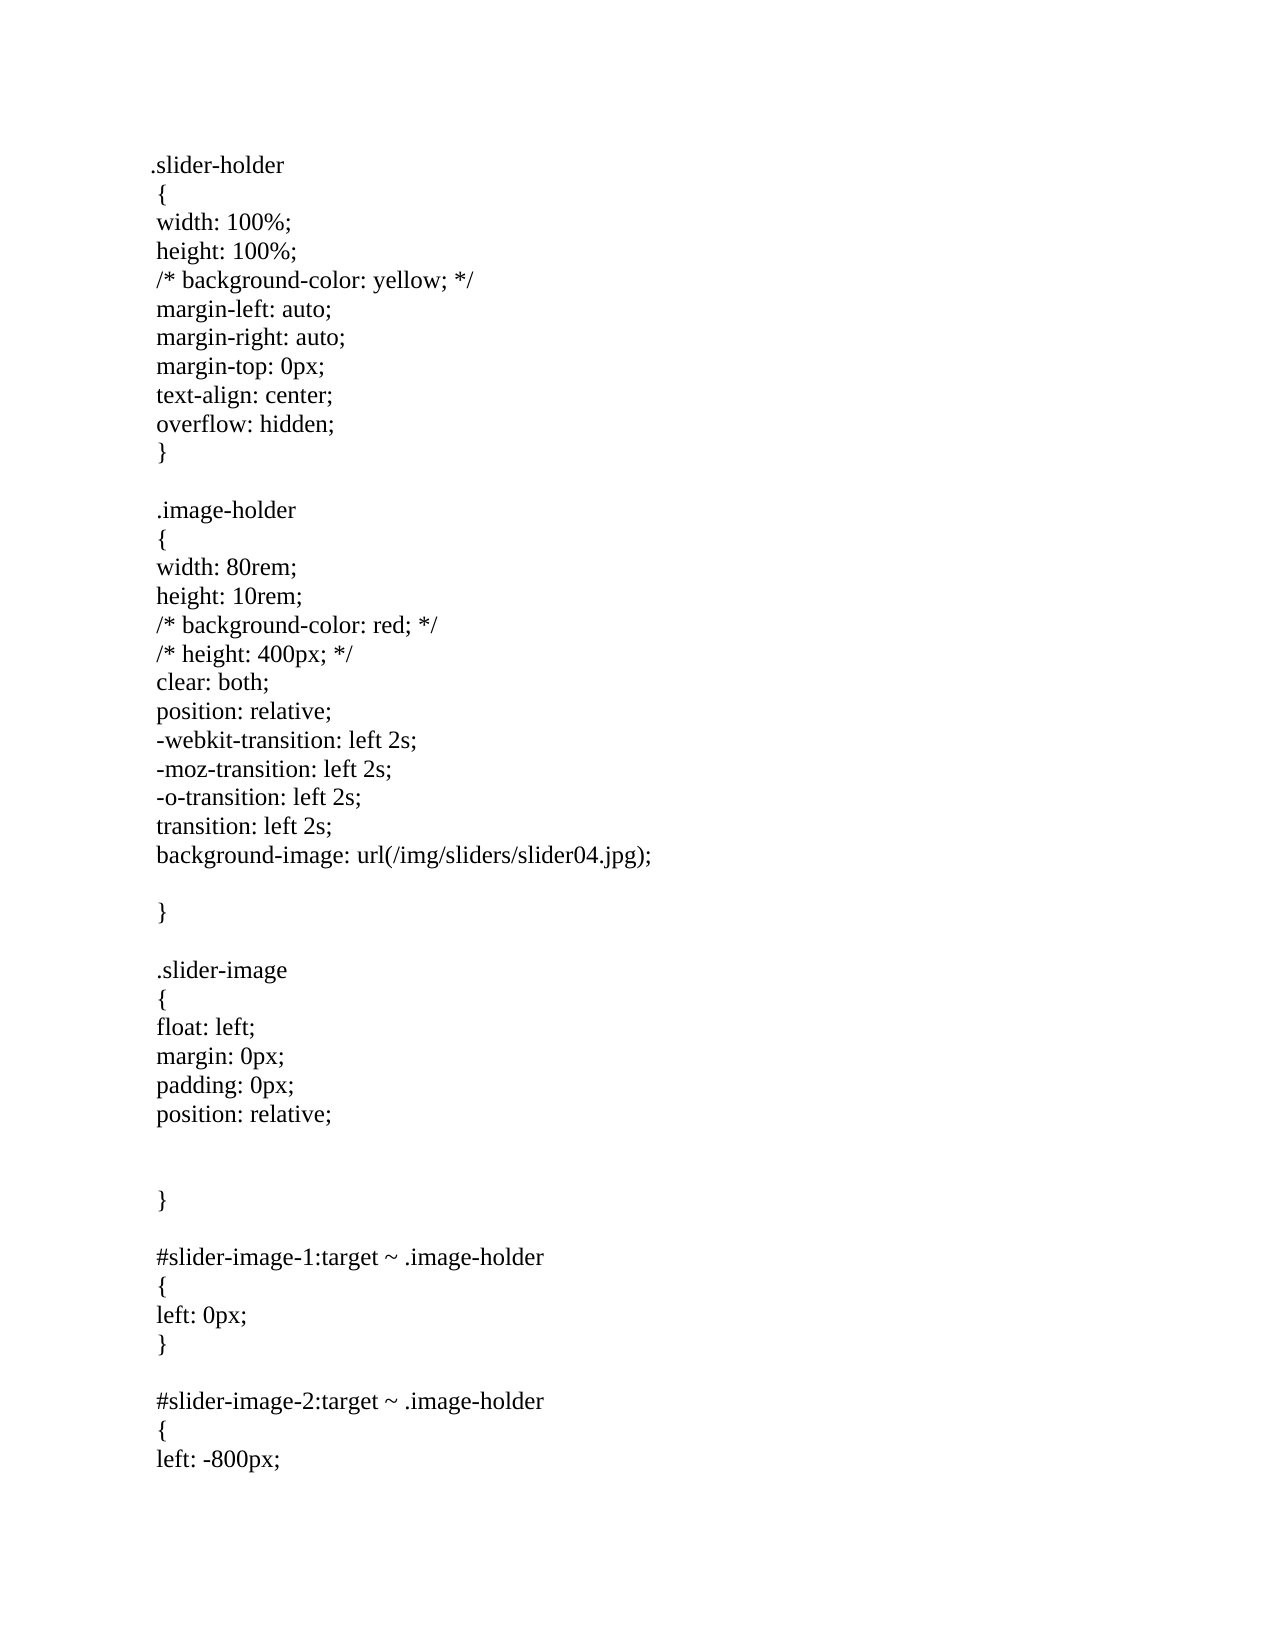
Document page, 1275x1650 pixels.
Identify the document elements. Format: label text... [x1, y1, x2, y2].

text height: 100%; [150, 236, 1125, 265]
text height: 10rem; [150, 581, 1125, 610]
text { [150, 1415, 1125, 1444]
text { [150, 1271, 1125, 1300]
text -webkit-transition: left 2s; [150, 725, 1125, 754]
text width: 80rem; [150, 552, 1125, 581]
text margin-left: auto; [150, 294, 1125, 322]
text left: -800px; [150, 1444, 1125, 1472]
text } [150, 897, 1125, 926]
text .slider-image [150, 955, 1125, 984]
text background-image: url(/img/sliders/slider04.jpg); [150, 840, 1125, 869]
text /* background-color: yellow; */ [150, 265, 1125, 294]
text transition: left 2s; [150, 811, 1125, 840]
text } [150, 437, 1125, 466]
text float: left; [150, 1012, 1125, 1041]
text { [150, 984, 1125, 1012]
text .image-holder [150, 495, 1125, 524]
text margin-top: 0px; [150, 351, 1125, 380]
text .slider-holder [150, 150, 1125, 179]
text position: relative; [150, 1099, 1125, 1127]
text #slider-image-1:target ~ .image-holder [150, 1242, 1125, 1271]
text /* height: 400px; */ [150, 639, 1125, 667]
text { [150, 179, 1125, 207]
text margin-right: auto; [150, 322, 1125, 351]
text /* background-color: red; */ [150, 610, 1125, 639]
text left: 0px; [150, 1300, 1125, 1329]
text -moz-transition: left 2s; [150, 754, 1125, 782]
text #slider-image-2:target ~ .image-holder [150, 1386, 1125, 1415]
text } [150, 1185, 1125, 1214]
text position: relative; [150, 696, 1125, 725]
text -o-transition: left 2s; [150, 782, 1125, 811]
text width: 100%; [150, 207, 1125, 236]
text padding: 0px; [150, 1070, 1125, 1099]
text margin: 0px; [150, 1041, 1125, 1070]
text overflow: hidden; [150, 409, 1125, 437]
text text-align: center; [150, 380, 1125, 409]
text clear: both; [150, 667, 1125, 696]
text } [150, 1329, 1125, 1357]
text { [150, 524, 1125, 552]
